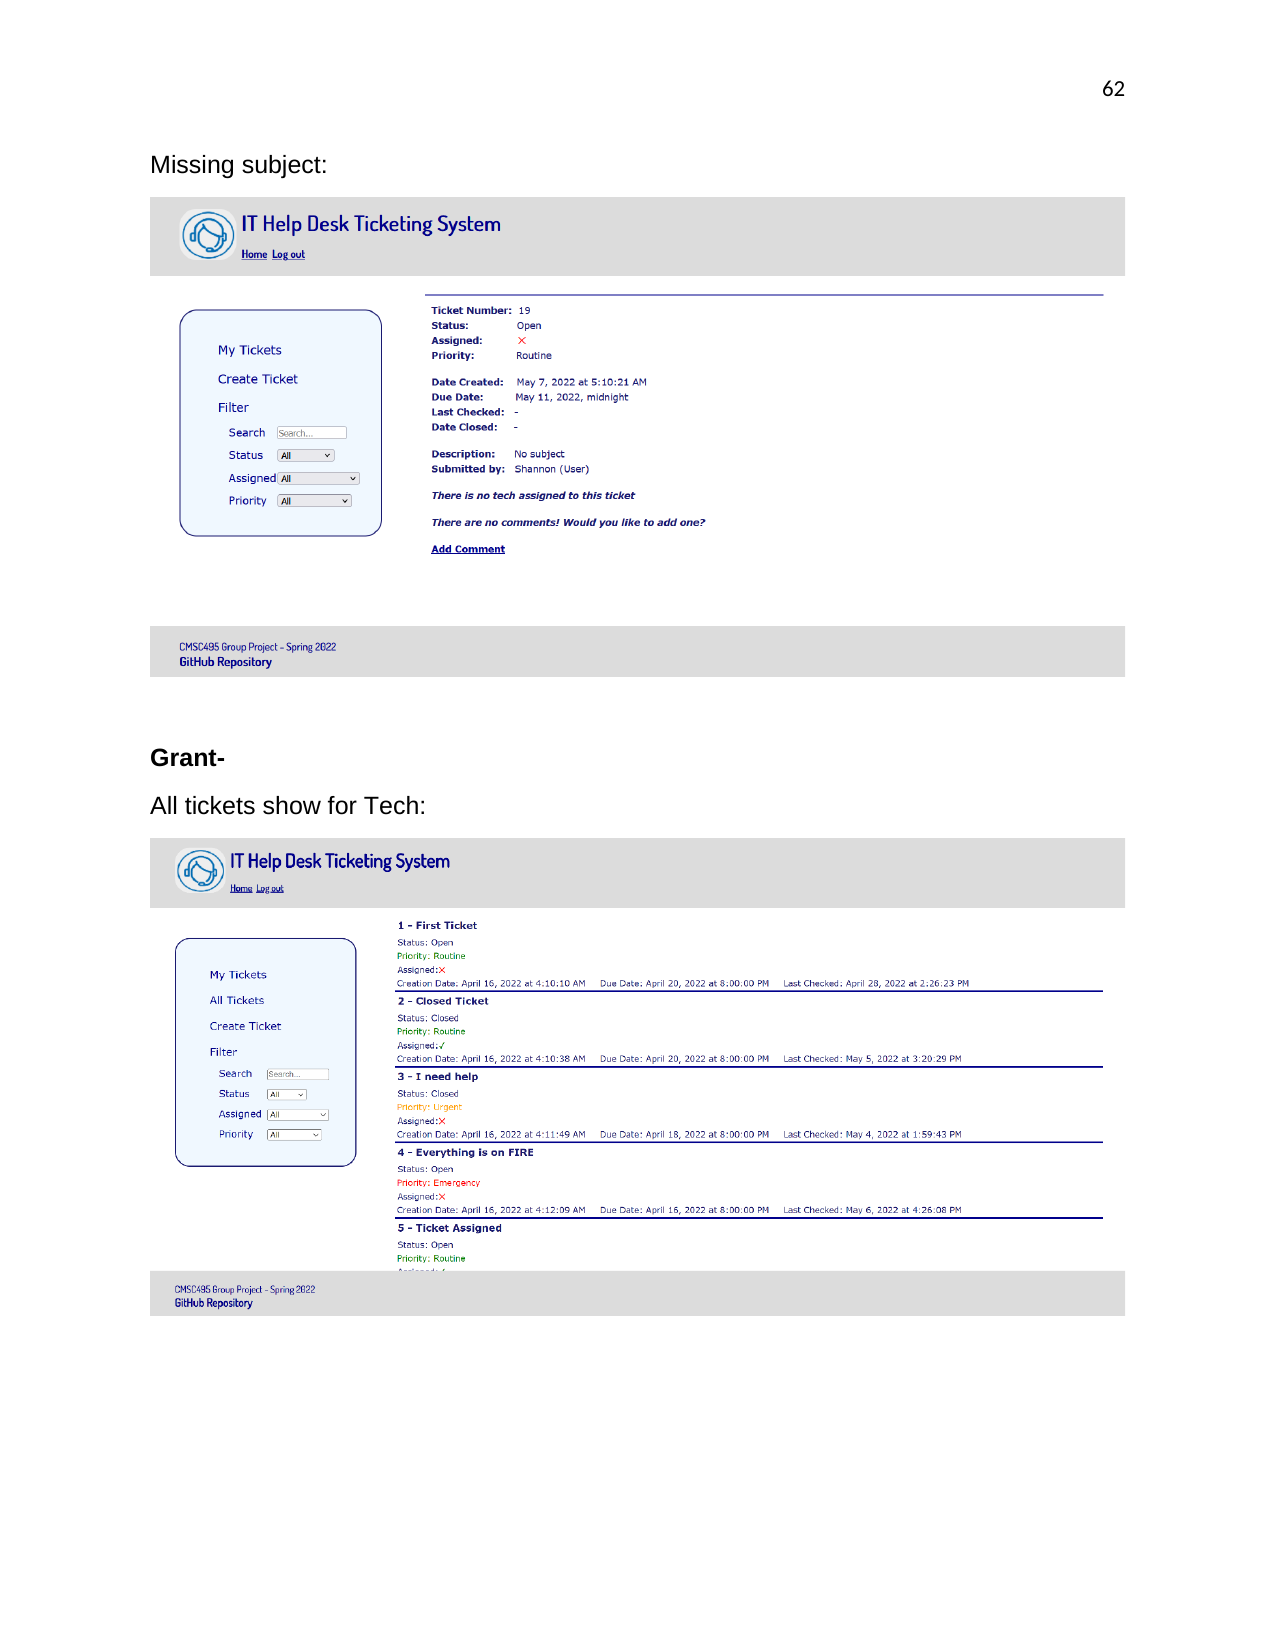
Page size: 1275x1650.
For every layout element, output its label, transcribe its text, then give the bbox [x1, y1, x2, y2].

picture [150, 838, 1125, 1316]
text Grant- [150, 743, 1125, 772]
text All tickets show for Tech: [150, 791, 1125, 819]
text Missing subject: [150, 150, 1125, 179]
picture [150, 197, 1125, 677]
